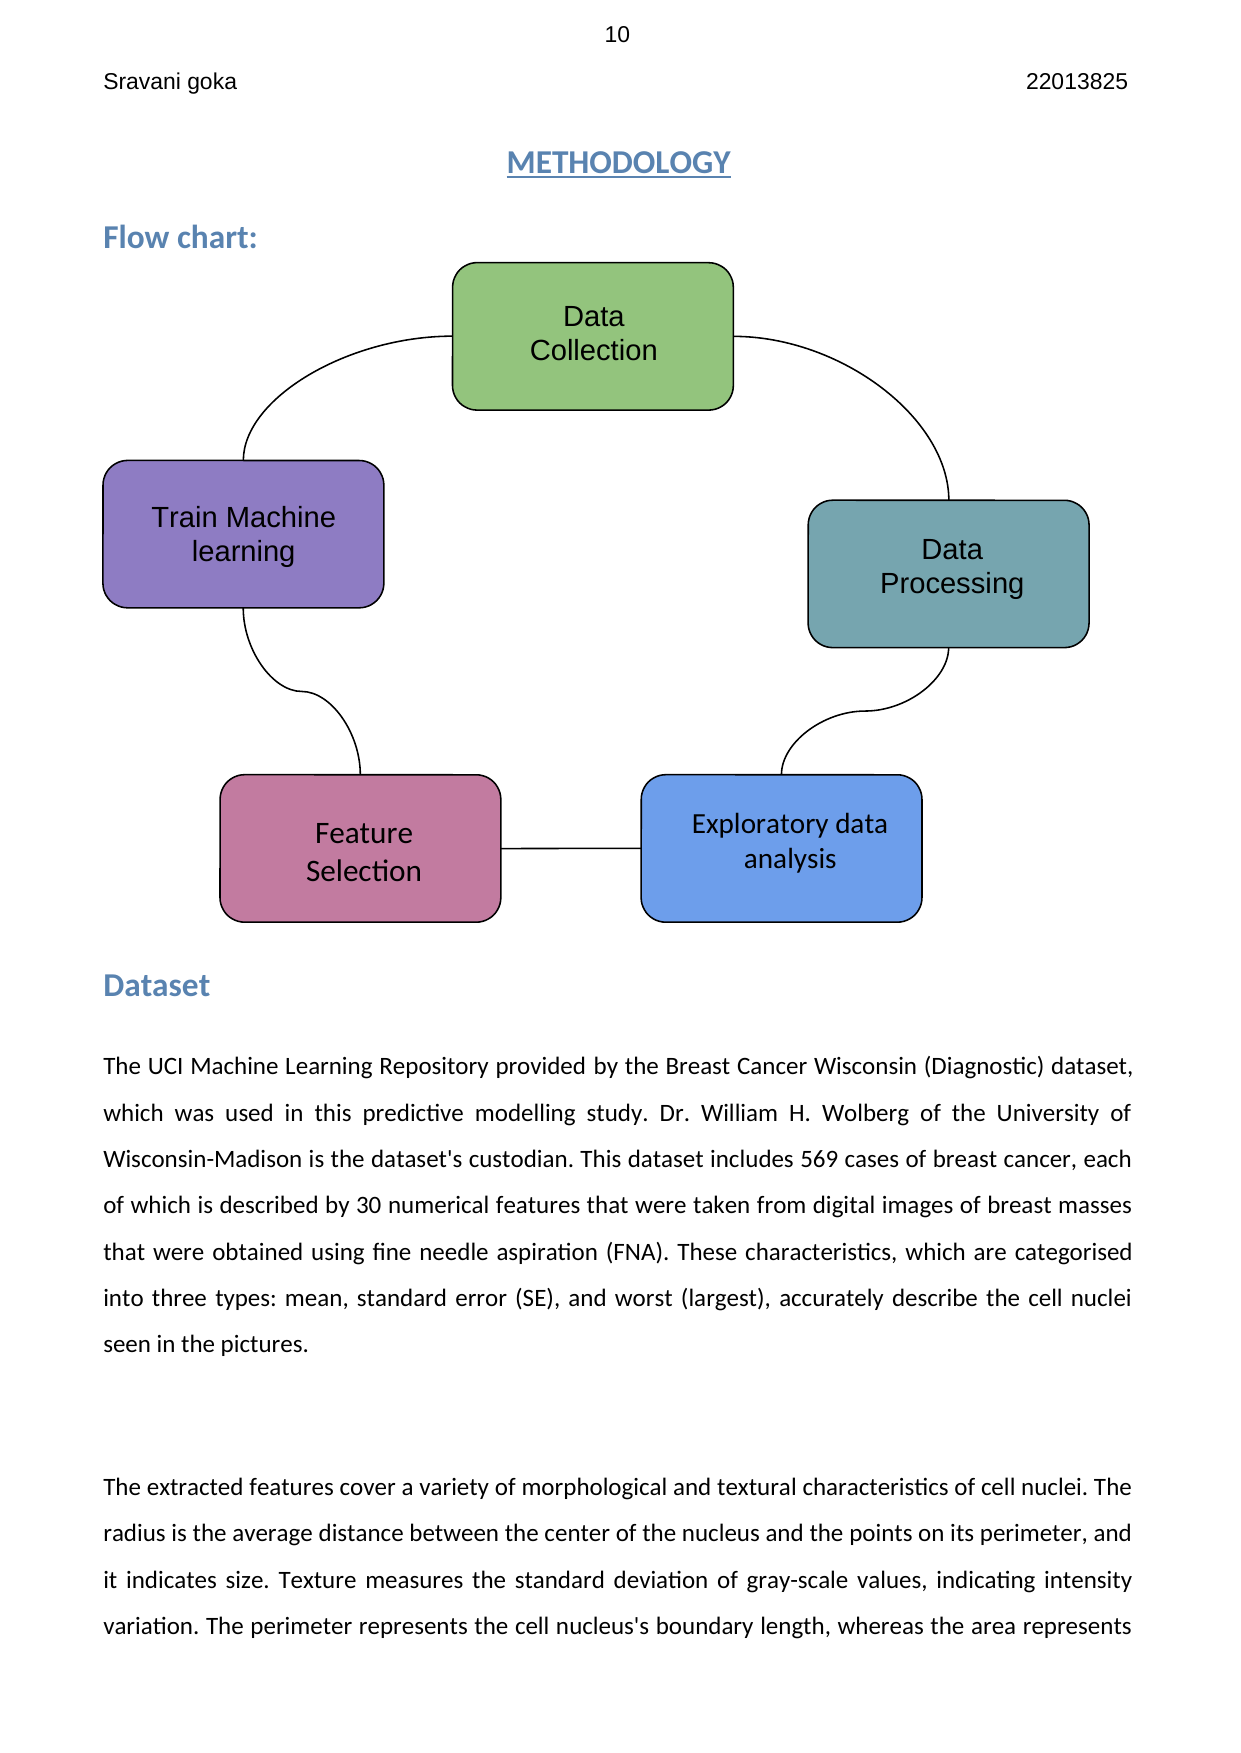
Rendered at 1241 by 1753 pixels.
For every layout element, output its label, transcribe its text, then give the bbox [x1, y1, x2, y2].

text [103, 1471, 1134, 1641]
subtitle METHODOLOGY [103, 142, 1134, 182]
text The UCI Machine Learning Repository provided by the Breast Cancer Wisconsin (Diagnostic) dataset, which was used in this predictive modelling study. Dr. William H. Wolberg of the University of Wisconsin-Madison is the dataset's custodian. This dataset includes 569 cases of breast cancer, each of which is described by 30 numerical features that were taken from digital images of breast masses that were obtained using fine needle aspiration (FNA). These characteristics, which are categorised into three types: mean, standard error (SE), and worst (largest), accurately describe the cell nuclei seen in the pictures. [103, 1050, 1134, 1359]
subtitle Dataset [103, 963, 1134, 1004]
text Flow chart: [103, 216, 1131, 257]
